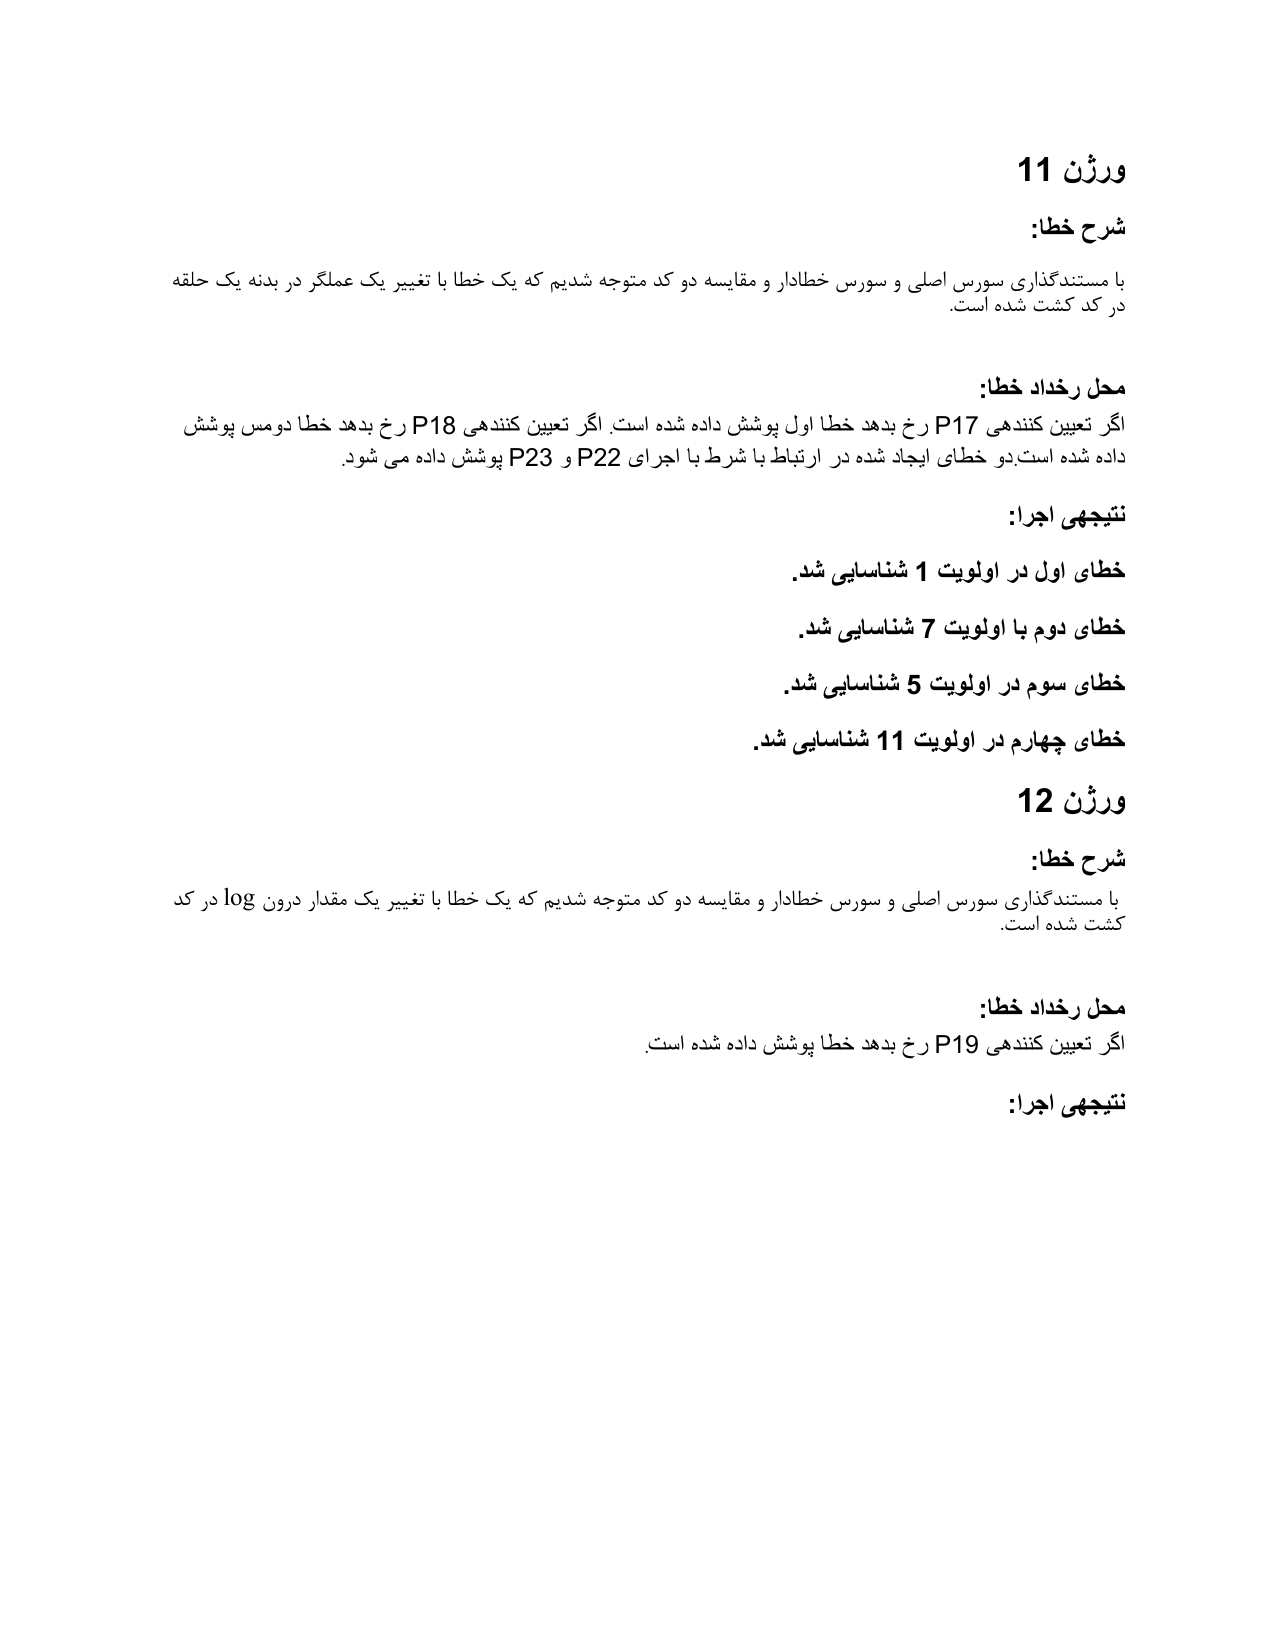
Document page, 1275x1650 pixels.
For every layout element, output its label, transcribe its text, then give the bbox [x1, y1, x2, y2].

subtitle شرح خطا: [150, 845, 1125, 876]
subtitle ورژن 12 [150, 781, 1125, 820]
subtitle با مستندگذاری سورس اصلی و سورس خطادار و مقایسه دو کد متوجه شدیم که یک خطا با تغییر یک عملگر در بدنه یک حلقه در کد کشت شده است. [150, 270, 1125, 320]
text خطای اول در اولویت 1 شناسایی شد. [150, 556, 1125, 588]
text نتیجهی اجرا: [150, 1088, 1125, 1119]
text اگر تعیین کنندهی P17 رخ بدهد خطا اول پوشش داده شده است. اگر تعیین کنندهی P18 رخ بدهد خطا دومس پوشش داده شده است.دو خطای ایجاد شده در ارتباط با شرط با اجرای P22 و P23 پوشش داده می شود. [150, 411, 1125, 475]
text خطای سوم در اولویت 5 شناسایی شد. [150, 669, 1125, 700]
text خطای دوم با اولویت 7 شناسایی شد. [150, 613, 1125, 644]
subtitle محل رخداد خطا: [150, 964, 1125, 1024]
subtitle محل رخداد خطا: [150, 345, 1125, 405]
subtitle شرح خطا: [150, 213, 1125, 245]
text خطای چهارم در اولویت 11 شناسایی شد. [150, 725, 1125, 756]
text اگر تعیین کنندهی P19 رخ بدهد خطا پوشش داده شده است. [150, 1031, 1125, 1063]
subtitle ورژن 11 [150, 150, 1125, 188]
text با مستندگذاری سورس اصلی و سورس خطادار و مقایسه دو کد متوجه شدیم که یک خطا با تغییر یک مقدار درون log در کد کشت شده است. [150, 882, 1125, 939]
text نتیجهی اجرا: [150, 500, 1125, 531]
